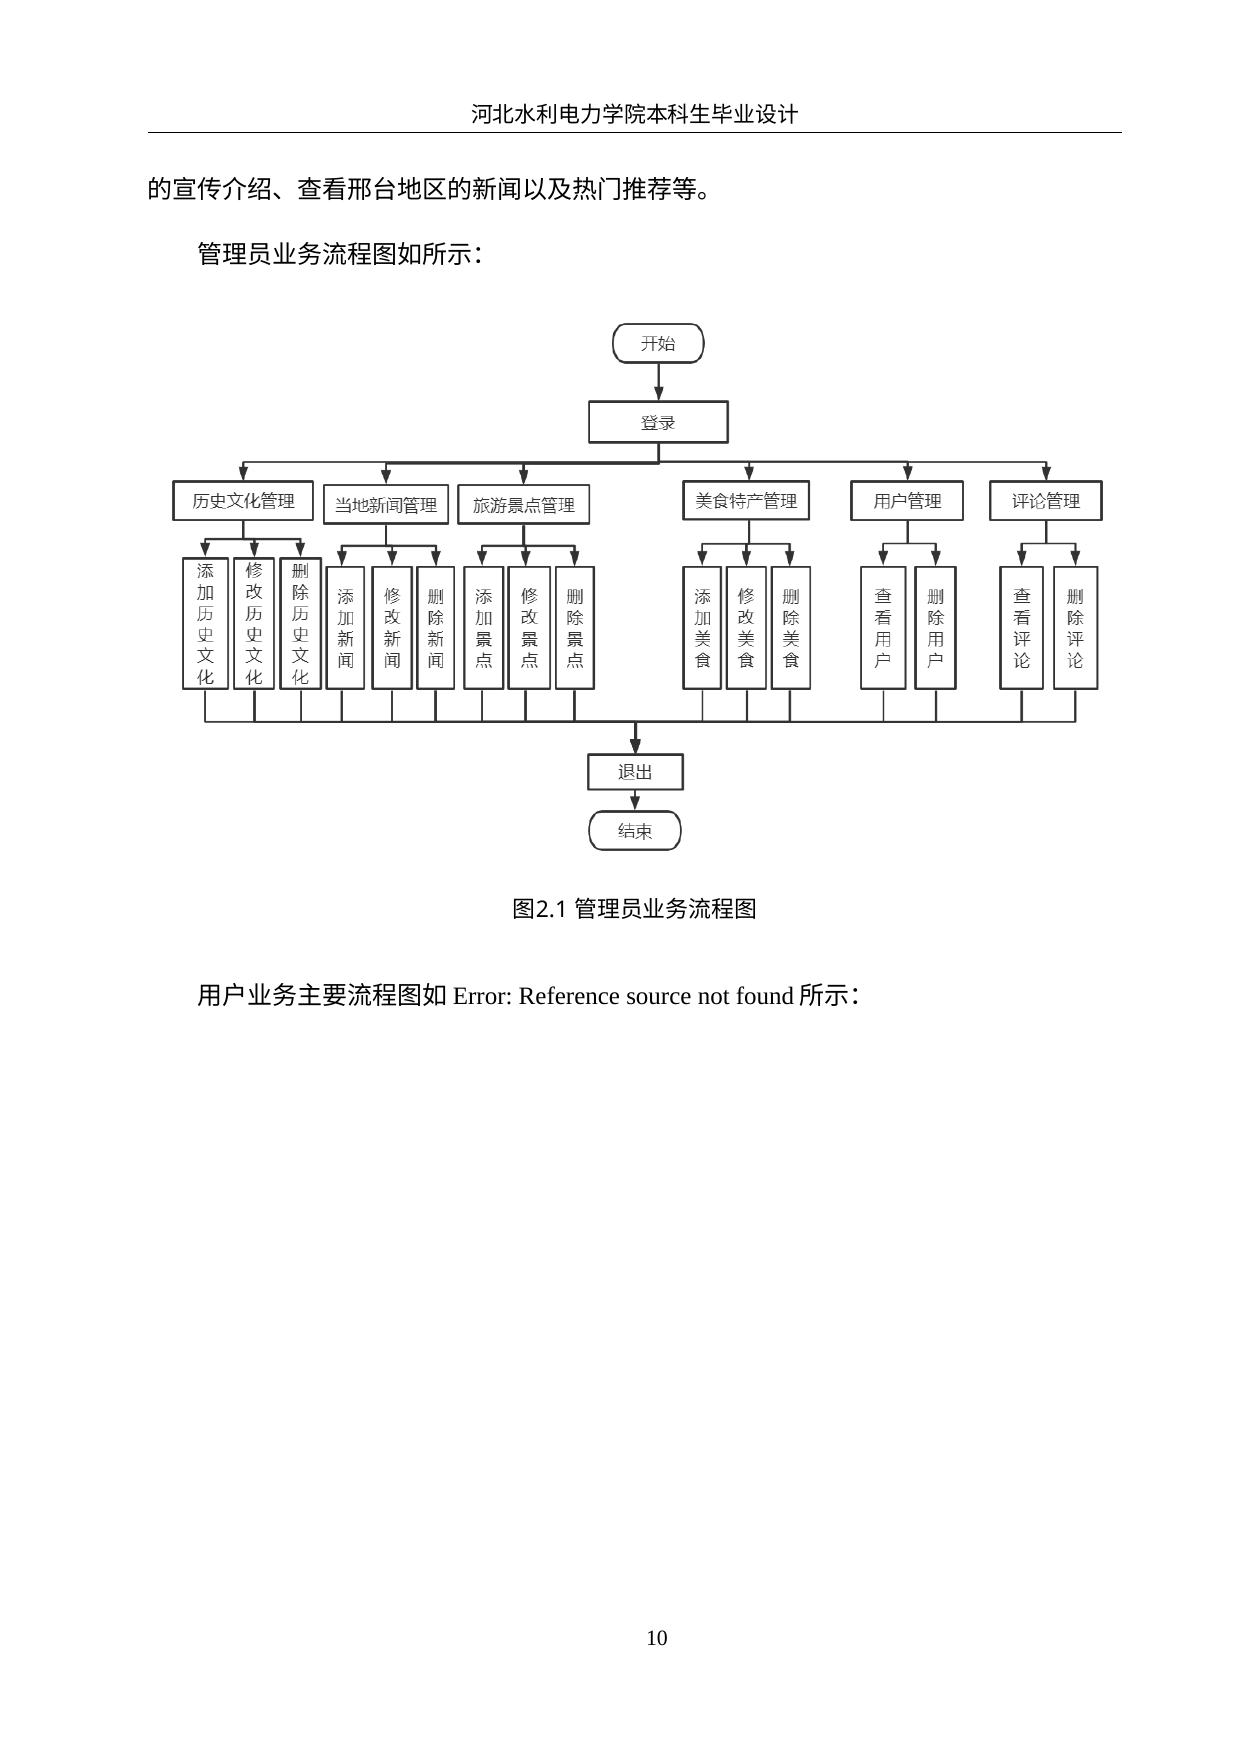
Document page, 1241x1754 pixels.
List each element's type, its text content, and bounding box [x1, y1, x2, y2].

text 管理员业务流程图如图2.1所示： [148, 220, 1122, 285]
text 图2.1 管理员业务流程图 [148, 875, 1122, 940]
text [148, 155, 1122, 220]
picture [160, 313, 1110, 860]
